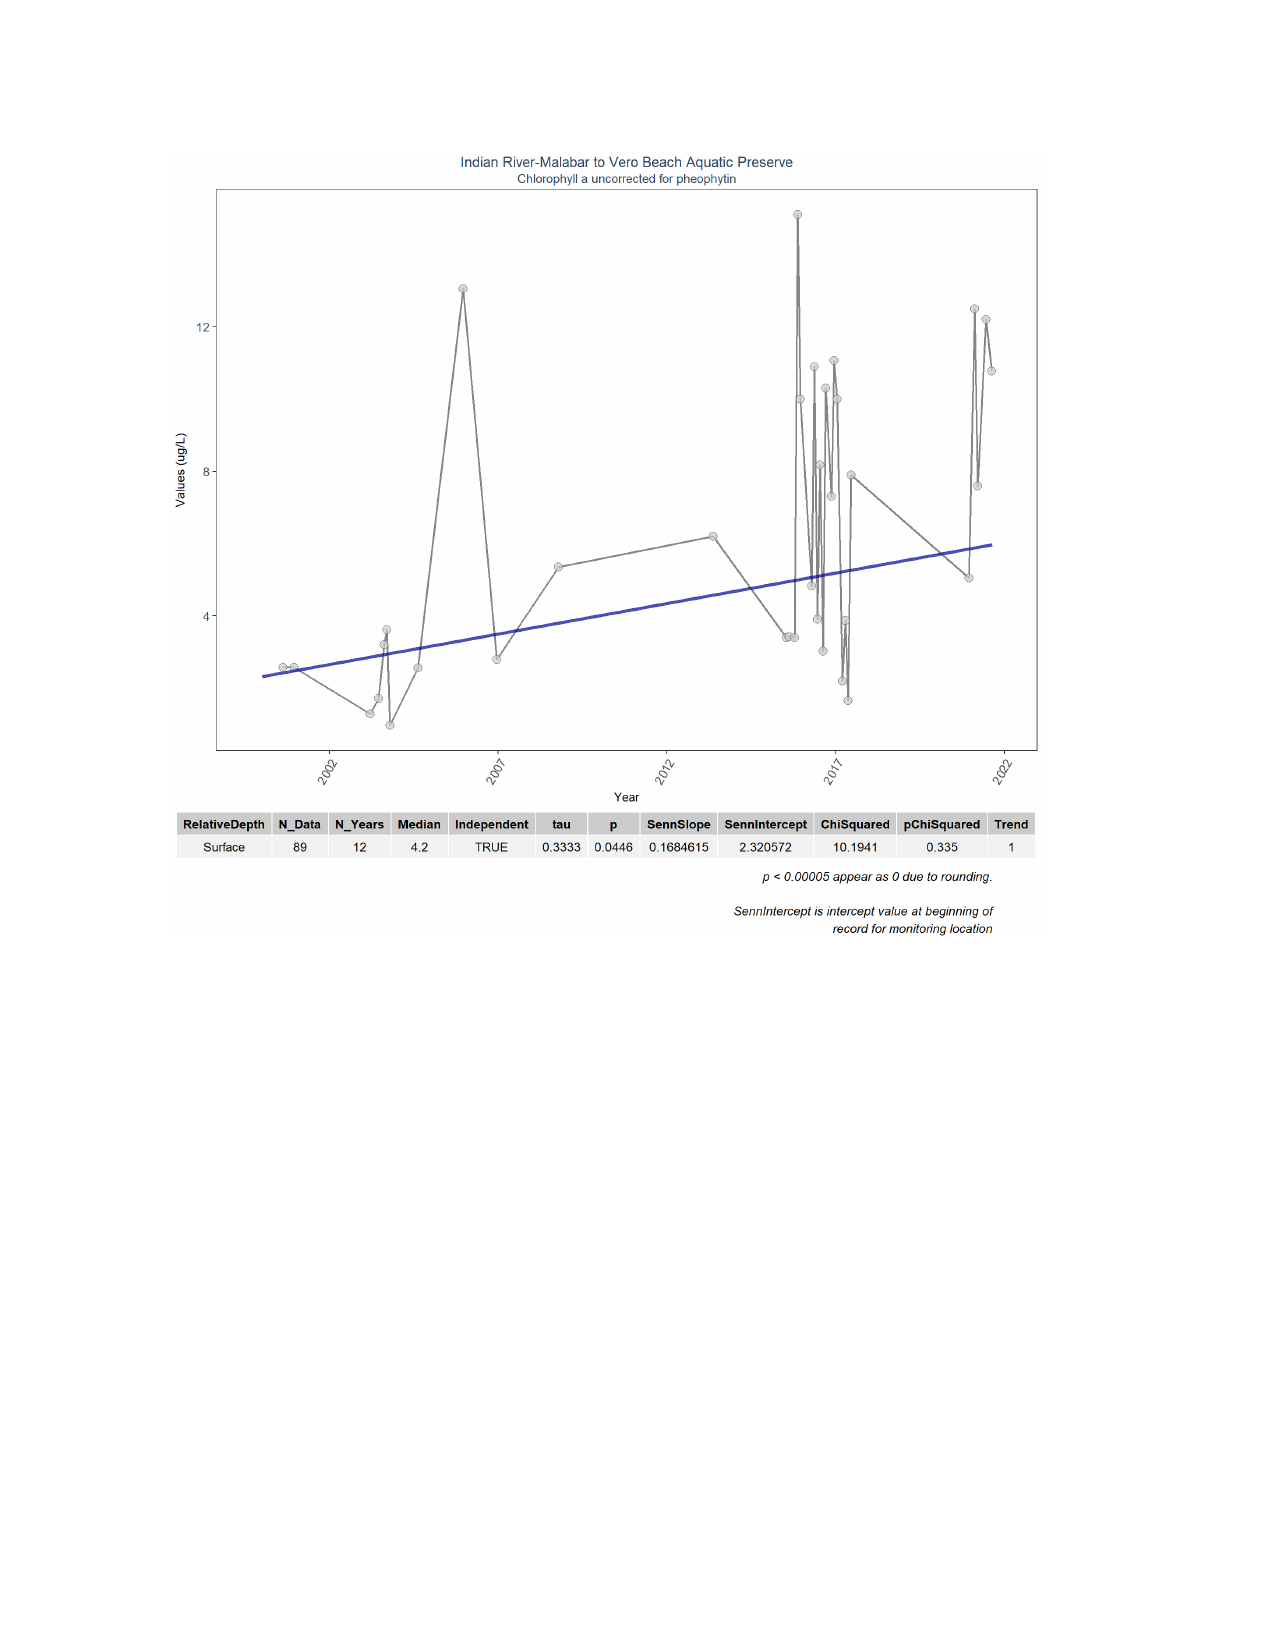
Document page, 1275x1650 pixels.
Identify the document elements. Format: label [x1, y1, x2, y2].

picture [168, 150, 1044, 938]
